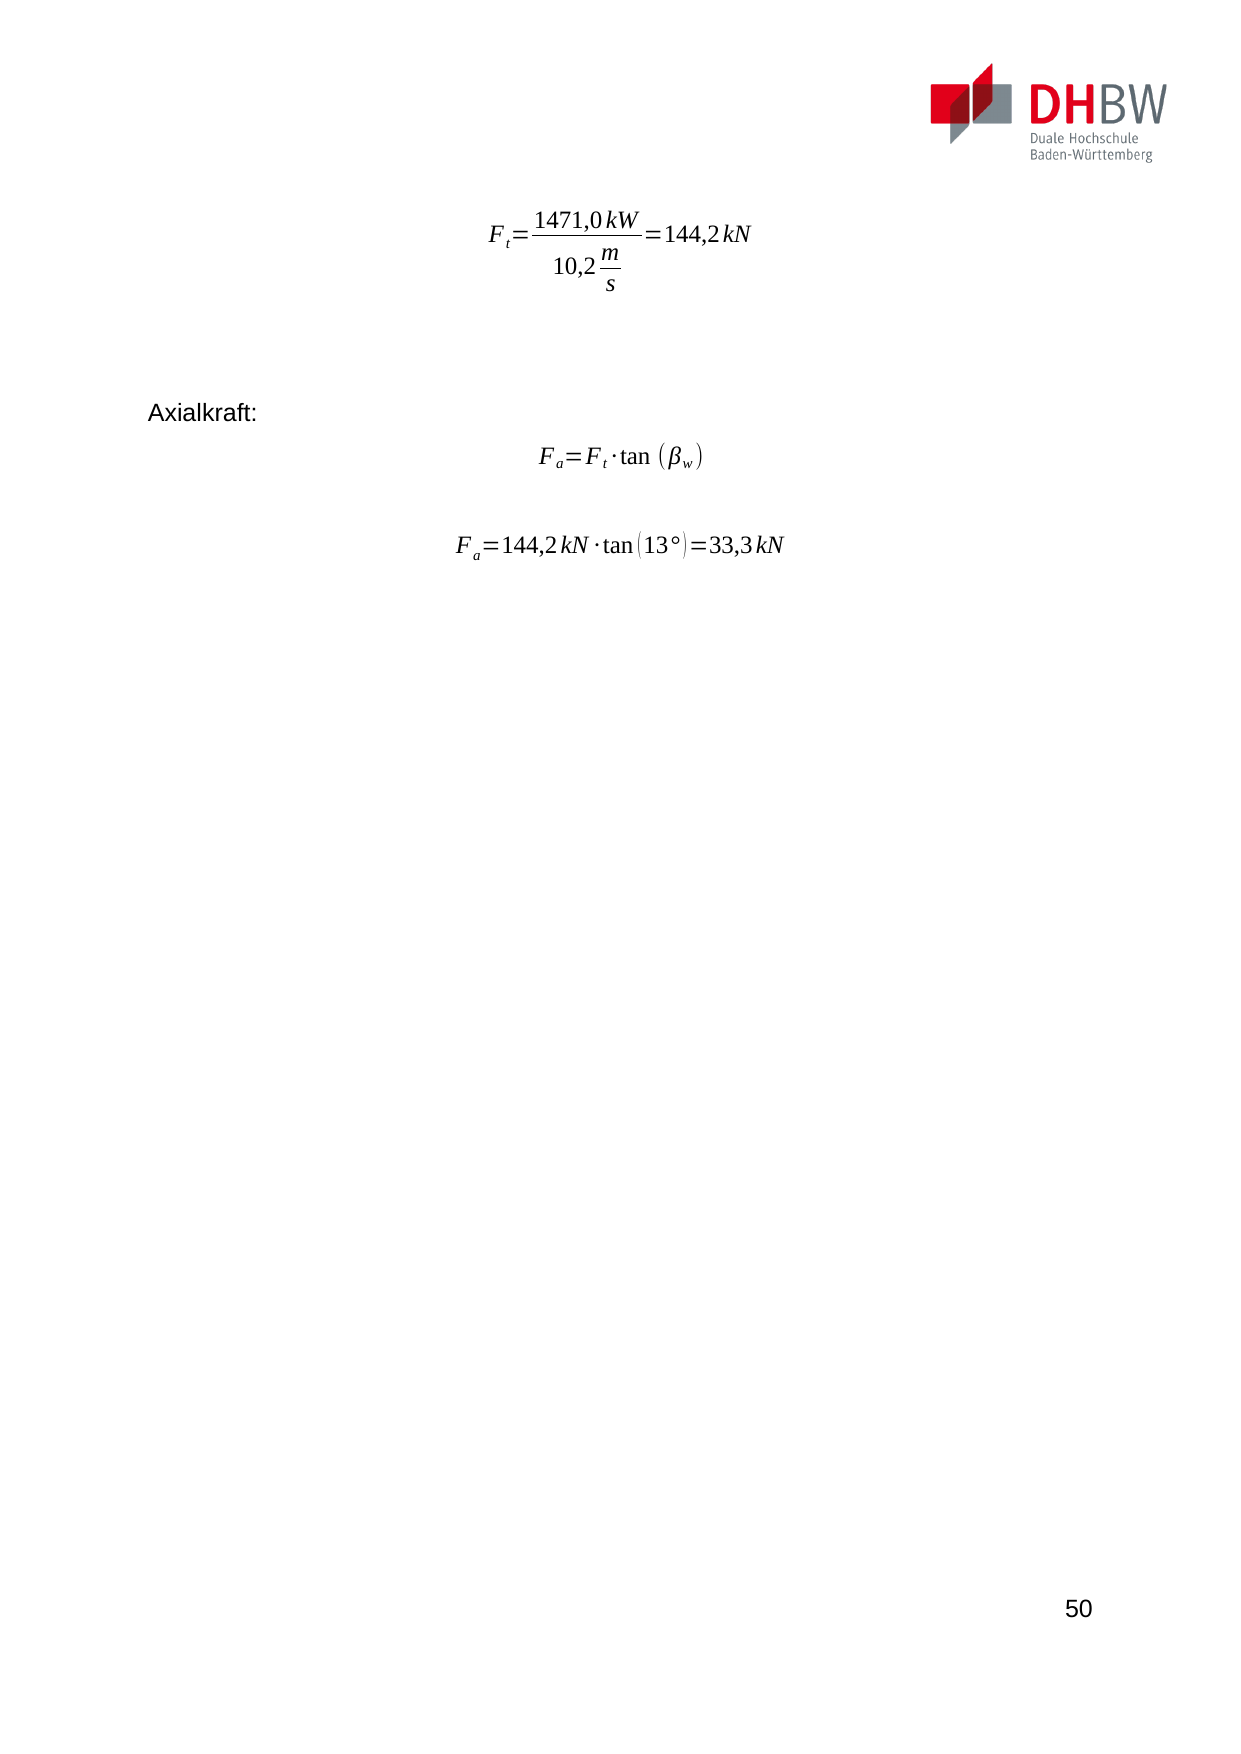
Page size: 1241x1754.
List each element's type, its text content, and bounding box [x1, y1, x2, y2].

picture [930, 63, 1167, 163]
text Axialkraft: [148, 398, 1092, 426]
